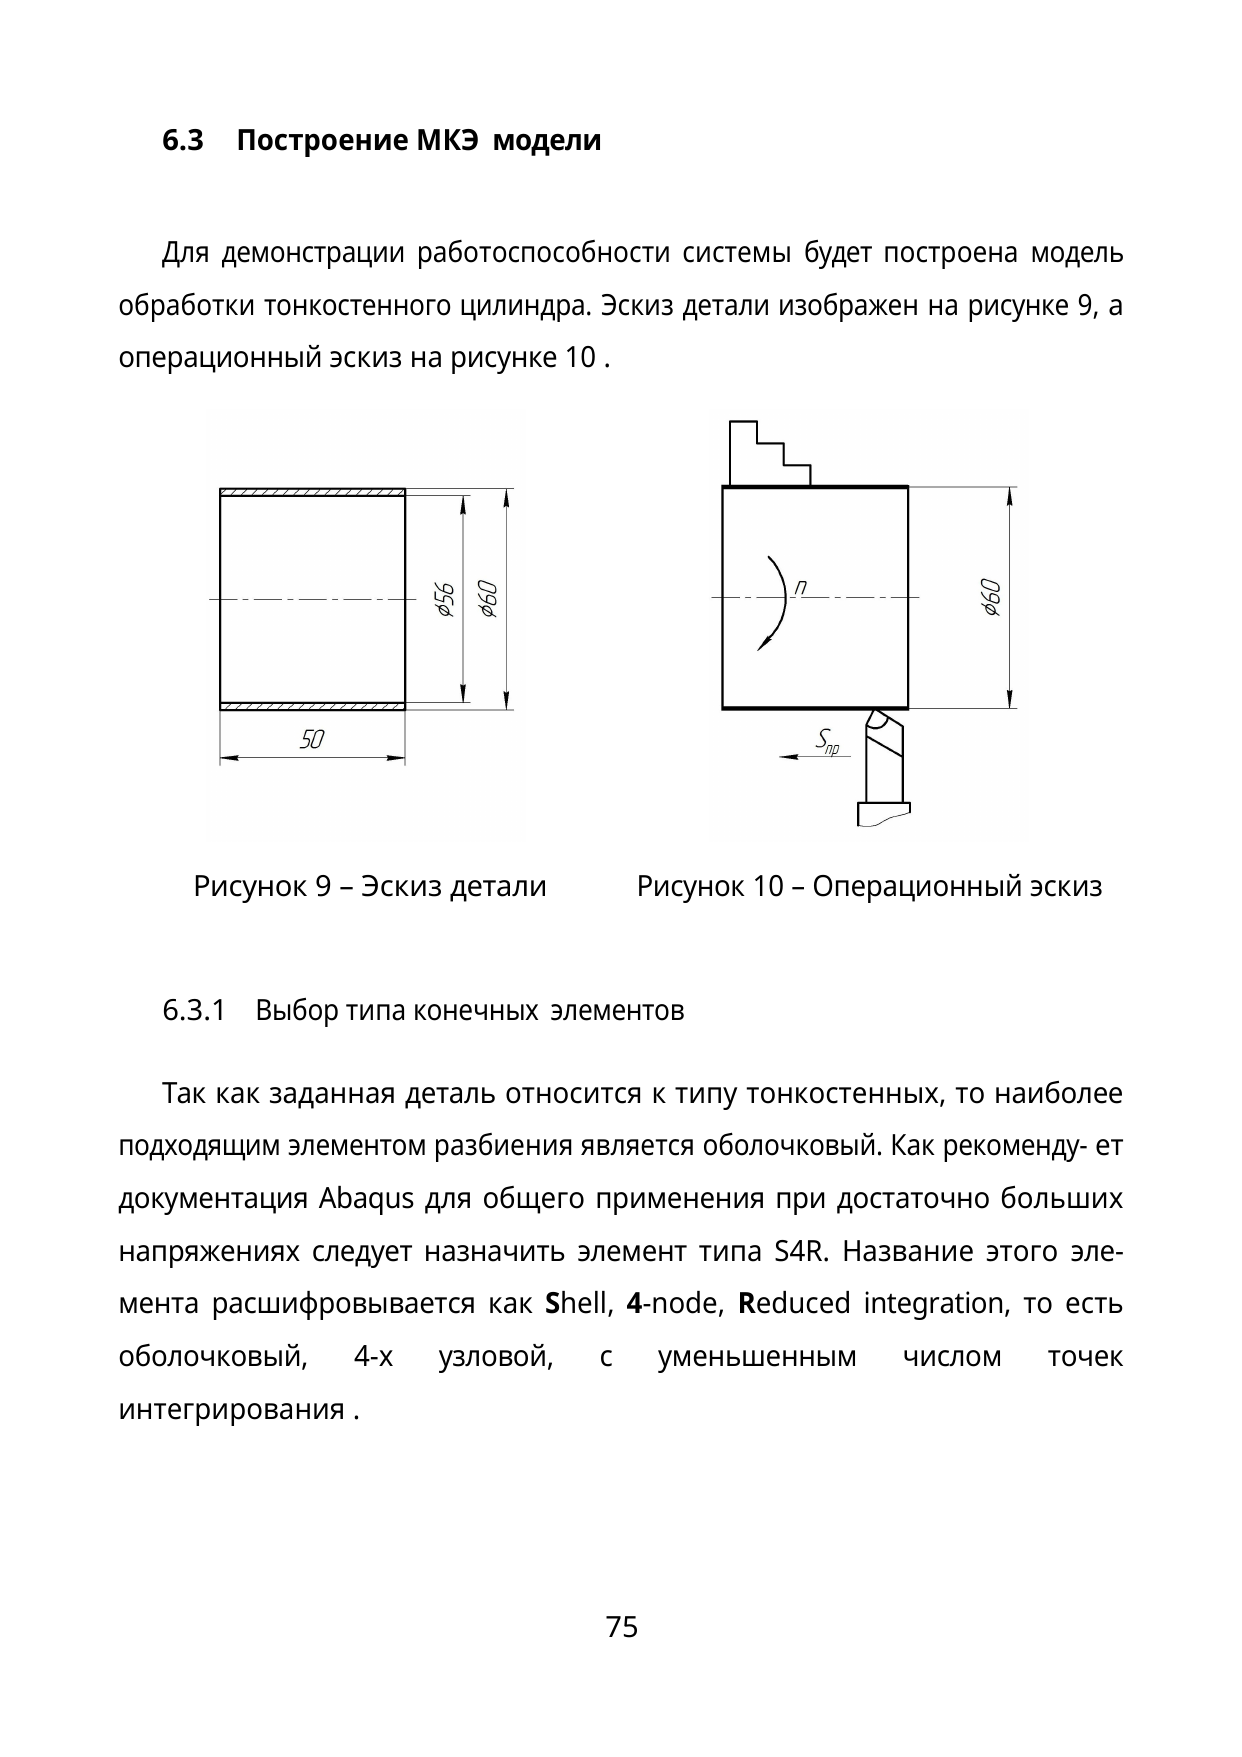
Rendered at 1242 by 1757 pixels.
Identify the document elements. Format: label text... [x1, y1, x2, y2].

list Выбор типа конечных элементов [162, 989, 1135, 1029]
text Для демонстрации работоспособности системы будет построена модель обработки тонкостенного цилиндра. Эскиз детали изображен на рисунке 9, а операционный эскиз на рисунке 10 . [118, 231, 1124, 376]
picture [206, 409, 527, 842]
subtitle Построение МКЭ модели [162, 119, 1135, 159]
picture [708, 409, 1029, 842]
text Так как заданная деталь относится к типу тонкостенных, то наиболее подходящим элементом разбиения является оболочковый. Как рекоменду- ет документация Abaqus для общего применения при достаточно больших напряжениях следует назначить элемент типа S4R. Название этого эле- мента расшифровывается как Shell, 4-node, Reduced integration, то есть оболочковый, 4-х узловой, с уменьшенным числом точек интегрирования . [118, 1072, 1124, 1428]
